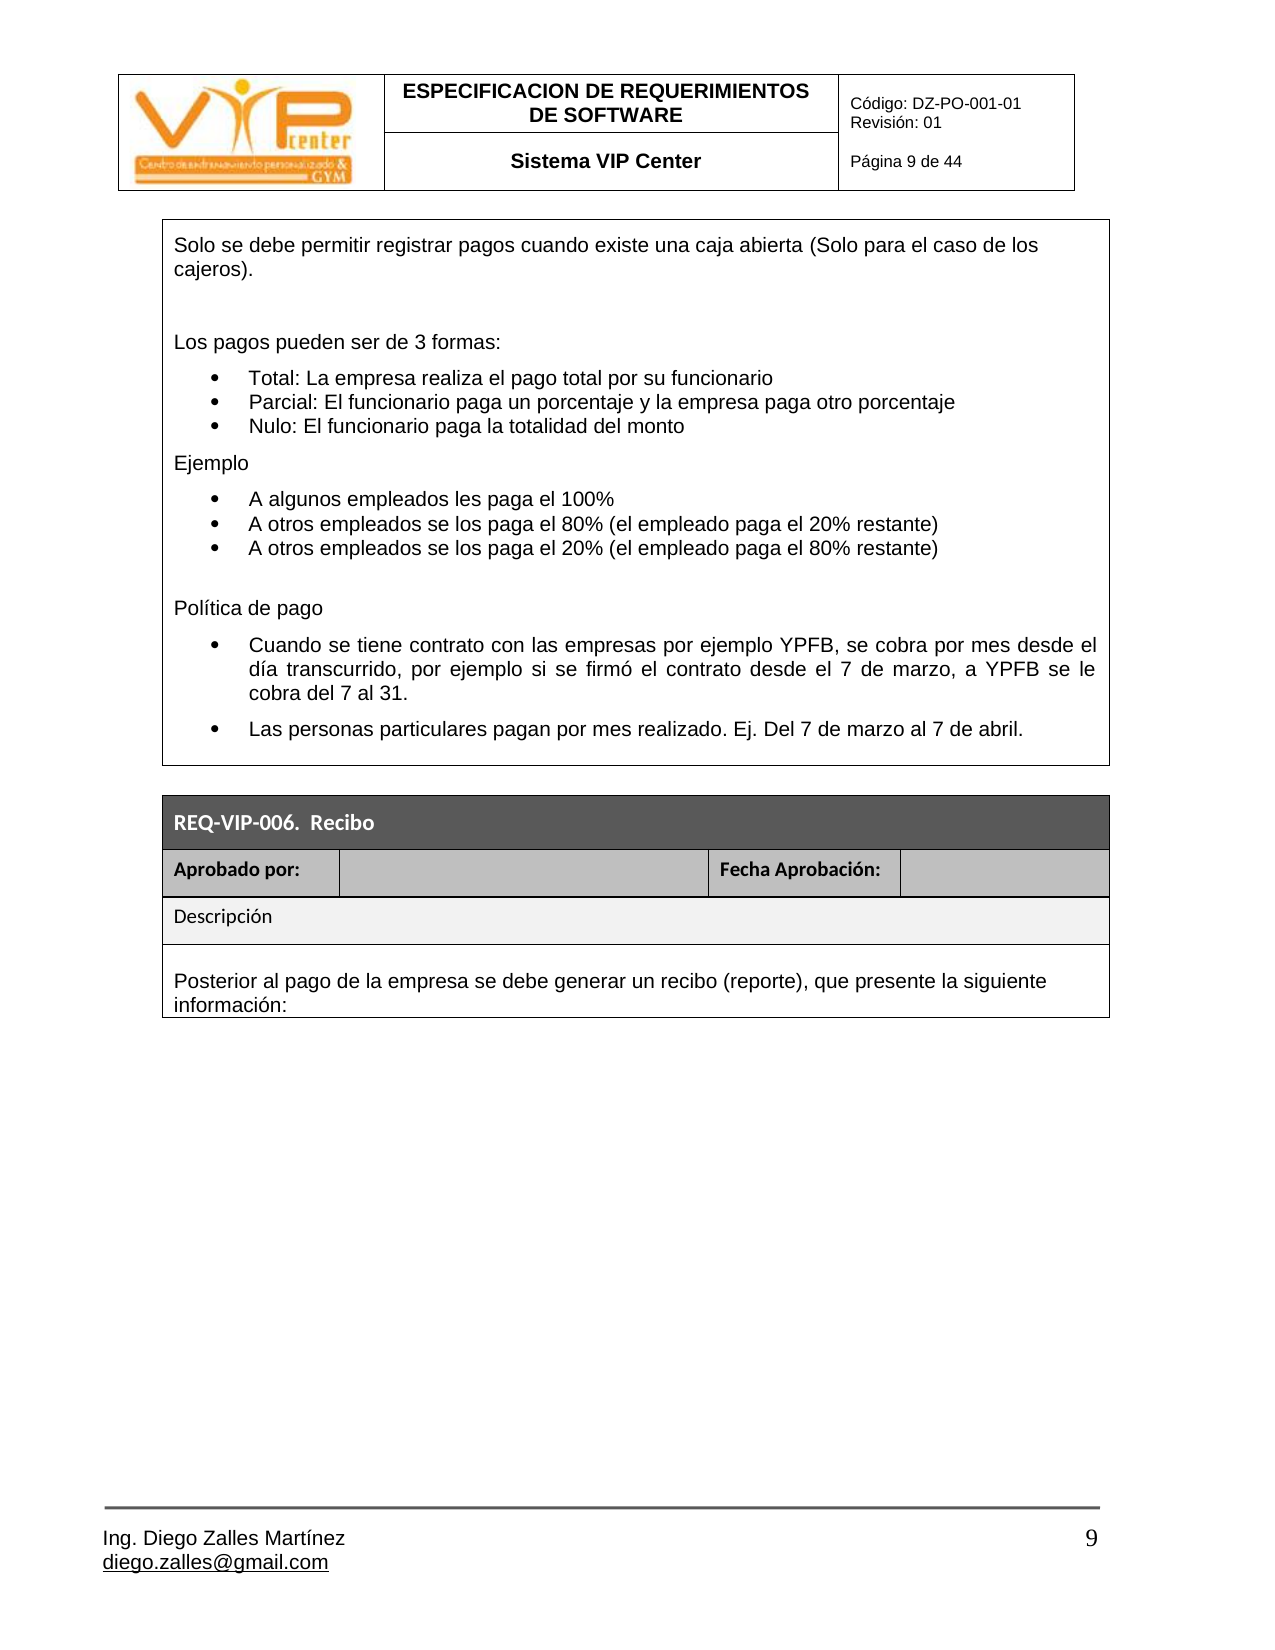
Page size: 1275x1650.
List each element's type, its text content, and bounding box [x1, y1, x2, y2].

picture [129, 76, 357, 189]
table_cell Descripción [163, 898, 1109, 944]
table_header Recibo [163, 796, 1109, 849]
table_cell [901, 850, 1109, 896]
table_cell [340, 850, 708, 896]
table_cell Aprobado por: [163, 850, 339, 896]
table_cell Posterior al pago de la empresa se debe generar un recibo (reporte), que presente la siguiente información: El acceso al reporte del recibo deberá hacerse desde el formulario de registro o edición del pago. [163, 945, 1109, 1017]
table_cell Fecha Aprobación: [709, 850, 900, 896]
